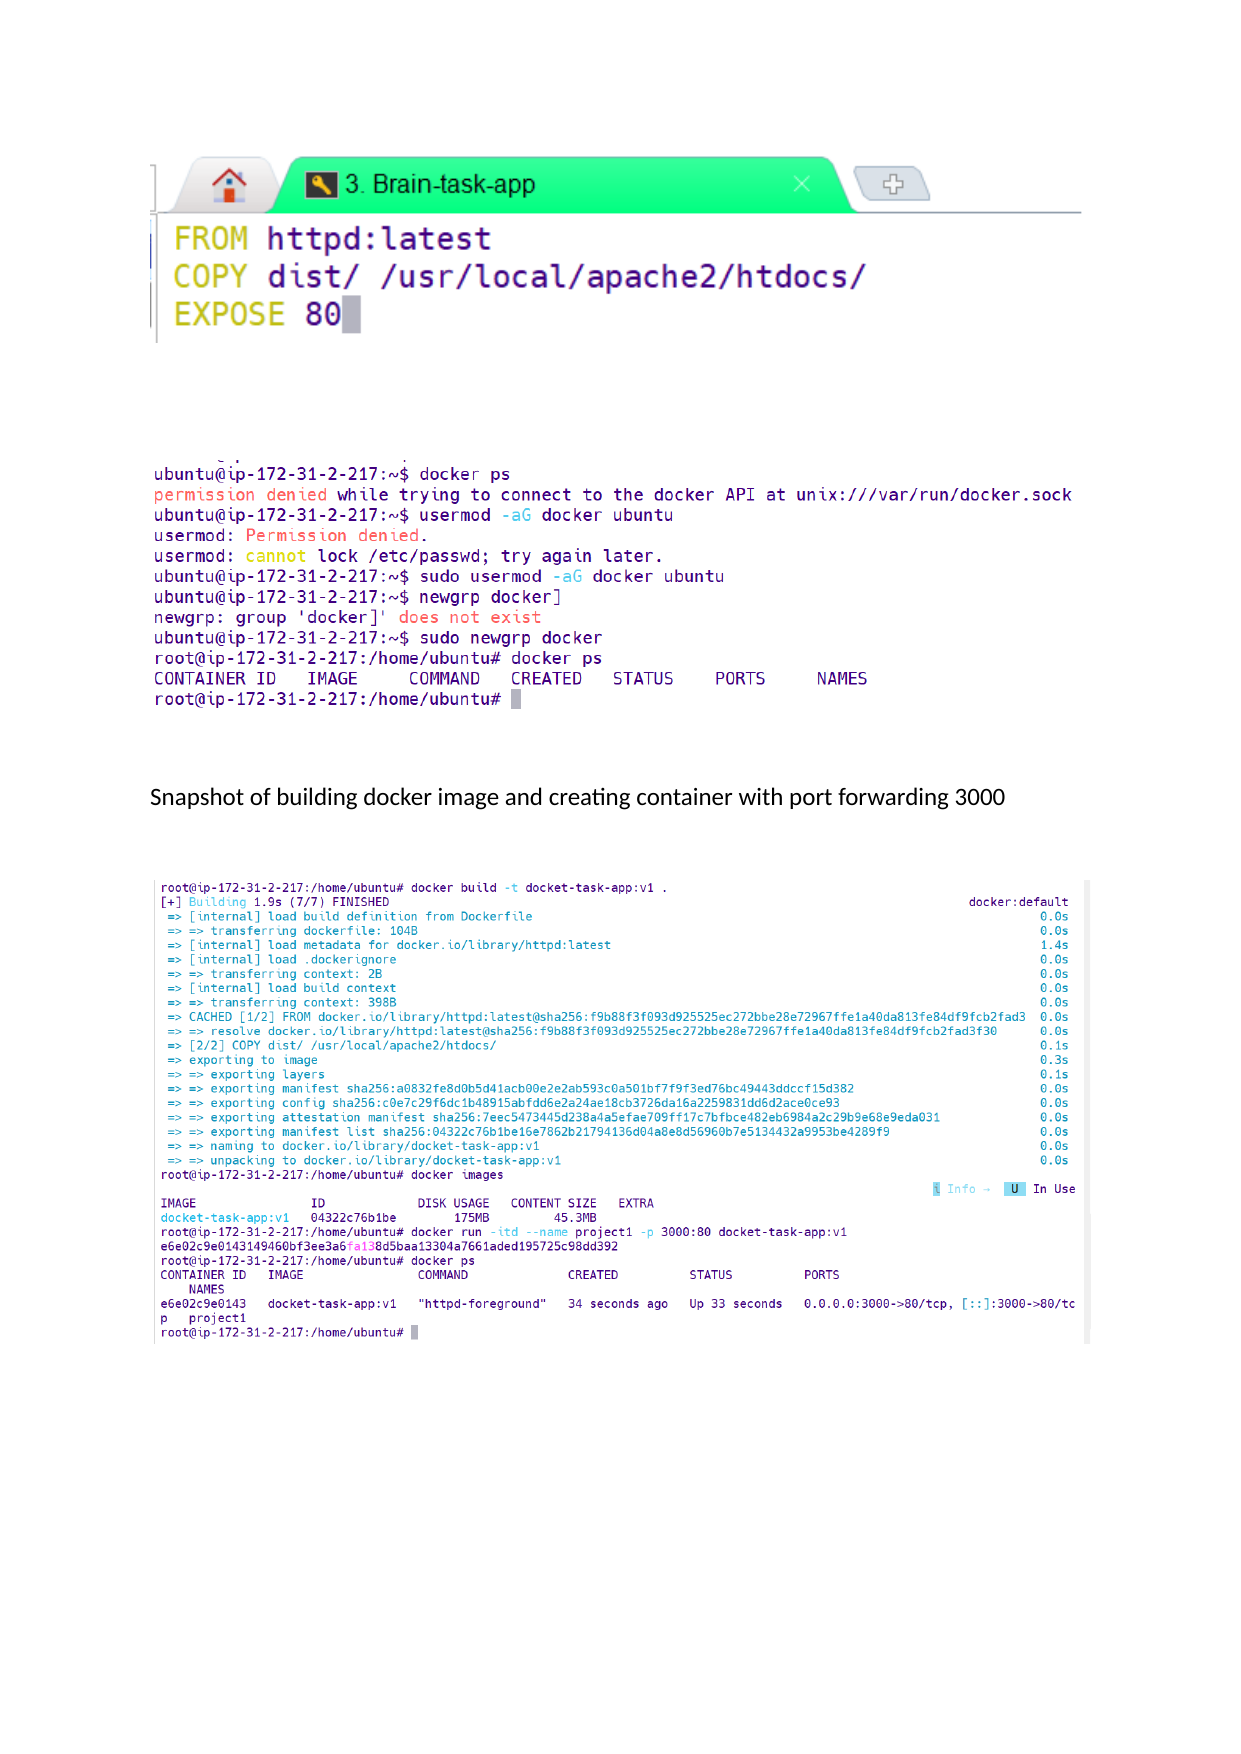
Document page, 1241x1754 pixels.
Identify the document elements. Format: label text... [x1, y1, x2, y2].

picture [150, 460, 1091, 713]
text Snapshot of building docker image and creating container with port forwarding 3000 [150, 781, 1090, 811]
picture [150, 880, 1091, 1344]
picture [150, 150, 1082, 343]
